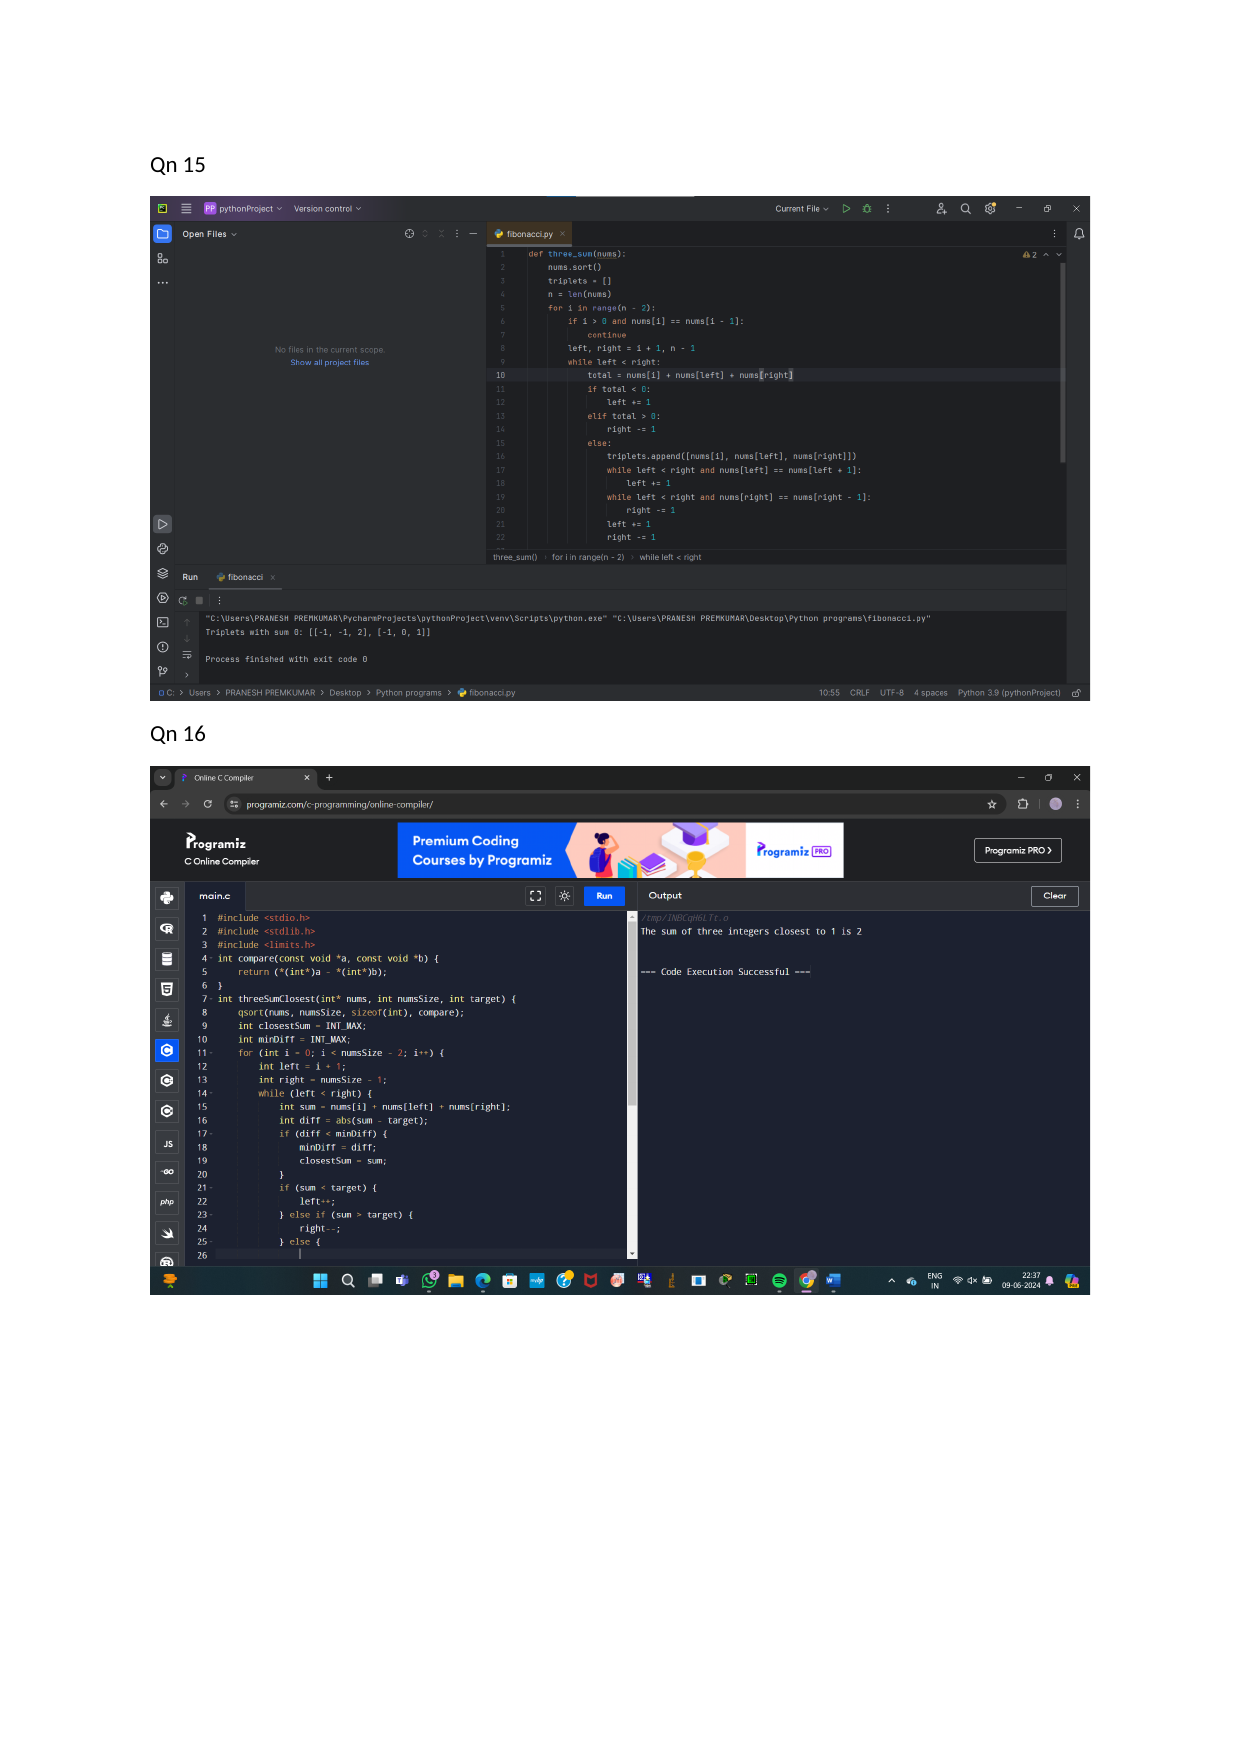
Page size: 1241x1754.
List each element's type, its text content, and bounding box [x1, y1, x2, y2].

picture [150, 196, 1091, 701]
text Qn 15 [150, 150, 1090, 178]
text Qn 16 [150, 719, 1090, 747]
picture [150, 766, 1091, 1295]
